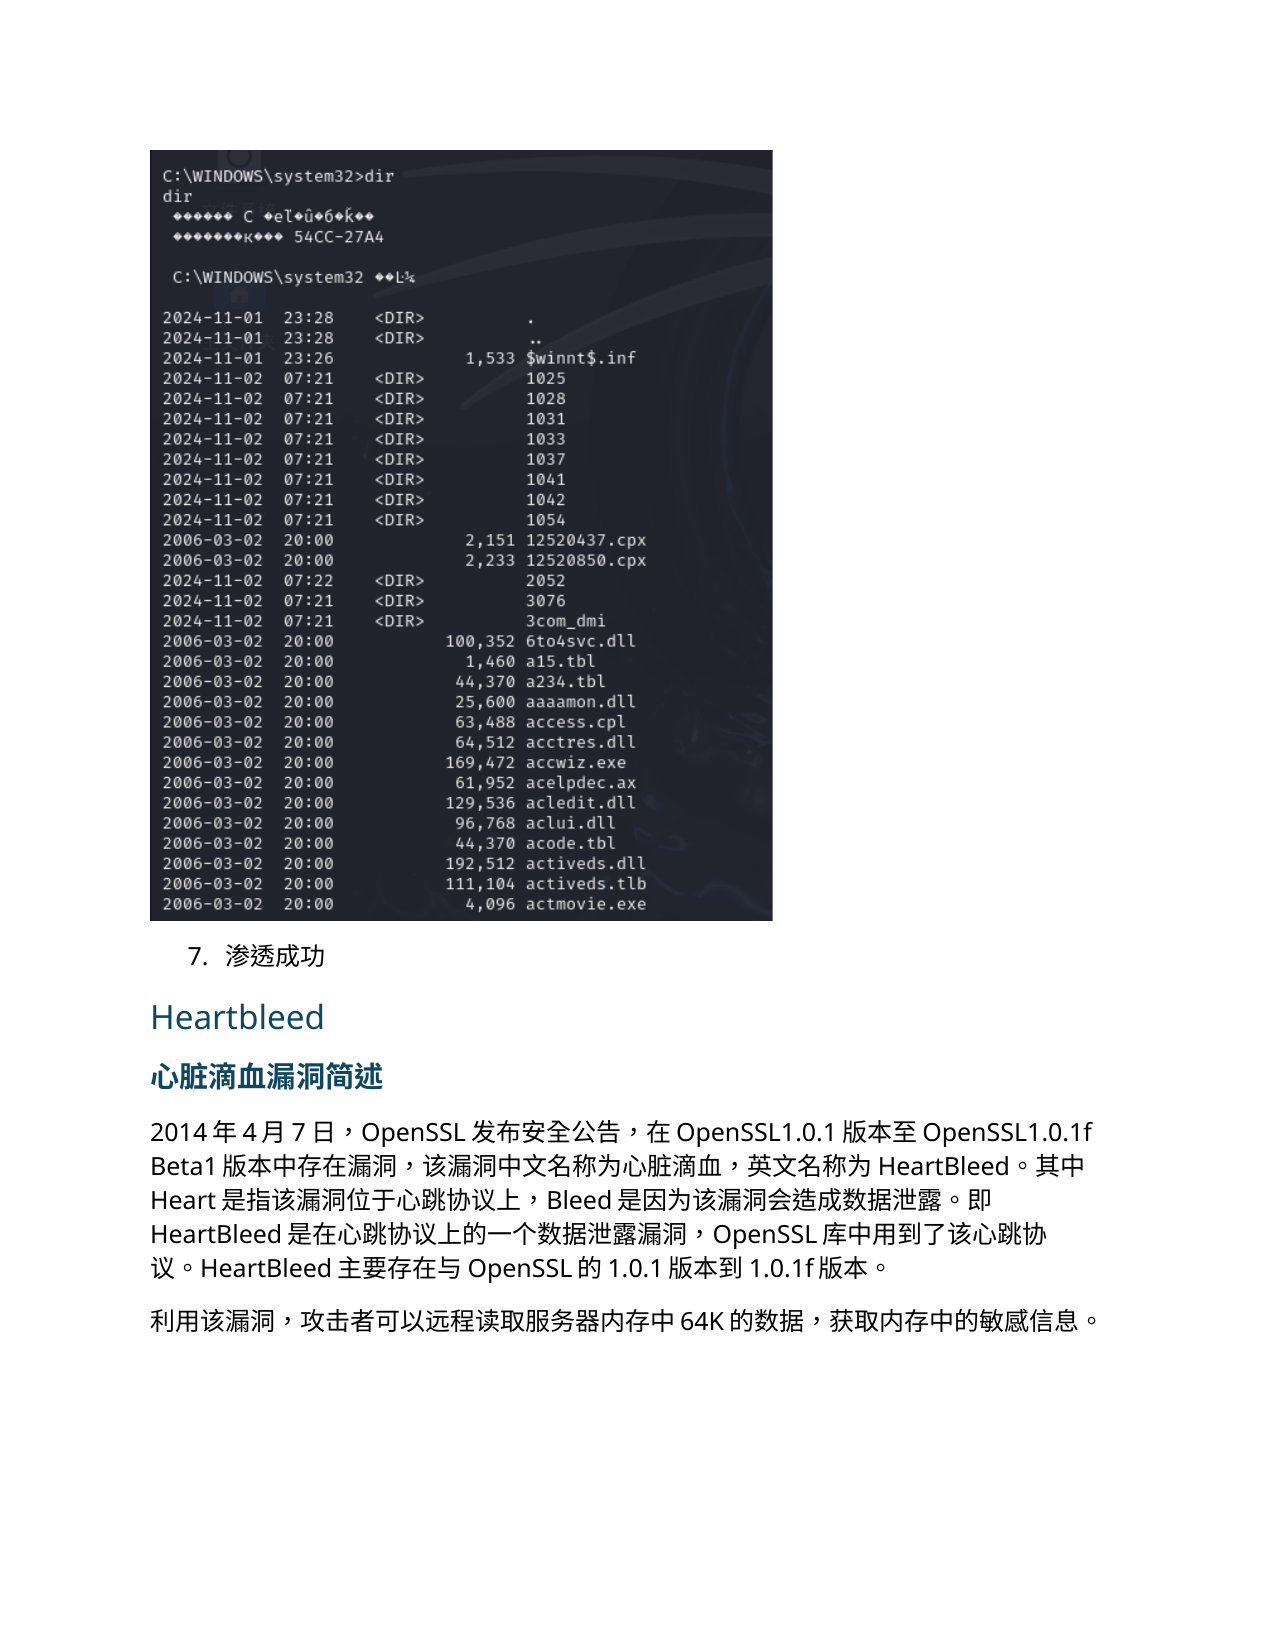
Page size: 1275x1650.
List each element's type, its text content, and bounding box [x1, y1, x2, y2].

text 利用该漏洞，攻击者可以远程读取服务器内存中64K的数据，获取内存中的敏感信息。 [150, 1303, 1125, 1337]
subtitle 心脏滴血漏洞简述 [150, 1056, 1125, 1096]
list 渗透成功 [187, 939, 1125, 973]
picture [150, 150, 773, 921]
subtitle Heartbleed [150, 994, 1125, 1039]
text 2014年4月7日，OpenSSL发布安全公告，在OpenSSL1.0.1版本至OpenSSL1.0.1f Beta1版本中存在漏洞，该漏洞中文名称为心脏滴血，英文名称为HeartBleed。其中Heart是指该漏洞位于心跳协议上，Bleed是因为该漏洞会造成数据泄露。即HeartBleed是在心跳协议上的一个数据泄露漏洞，OpenSSL库中用到了该心跳协议。HeartBleed主要存在与OpenSSL的1.0.1版本到1.0.1f版本。 [150, 1114, 1125, 1284]
